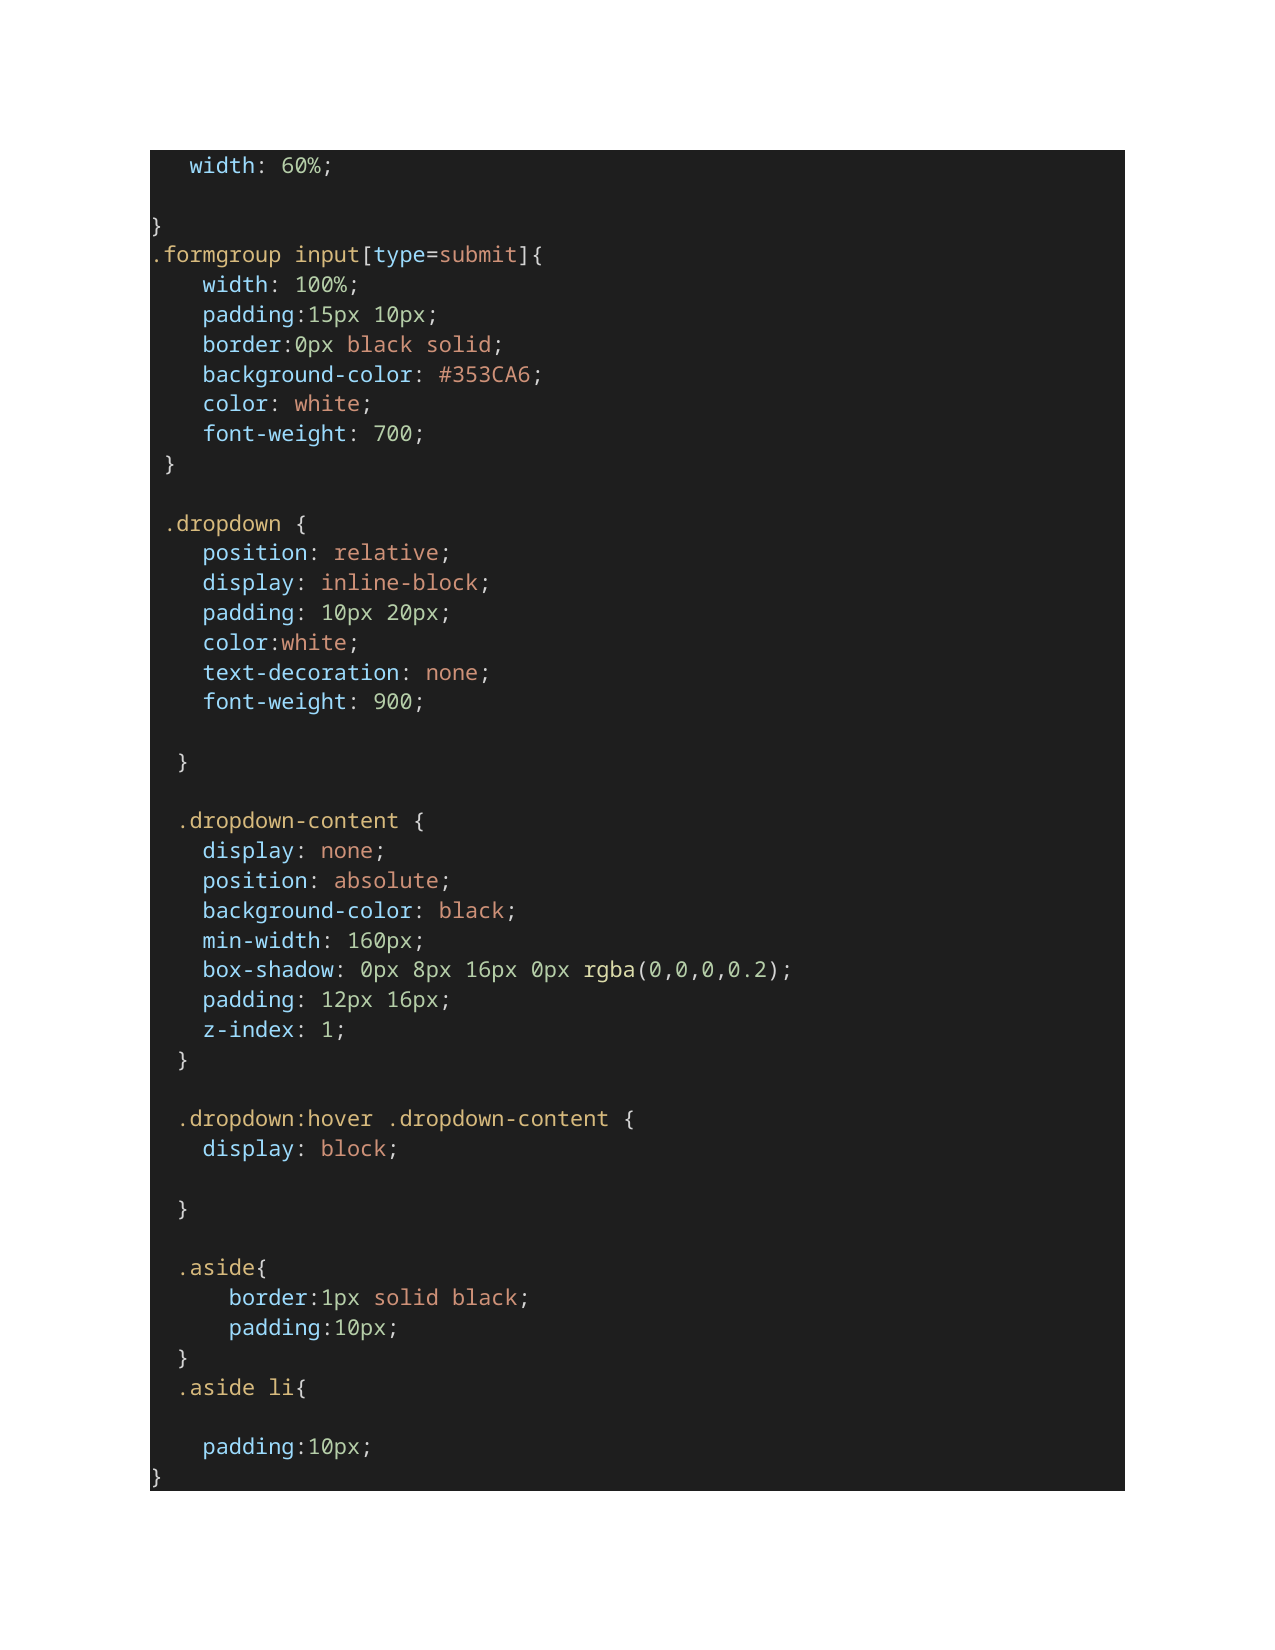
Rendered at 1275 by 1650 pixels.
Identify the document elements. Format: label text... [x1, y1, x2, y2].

text border:1px solid black; [150, 1282, 1125, 1312]
text .dropdown:hover .dropdown-content { [150, 1103, 1125, 1133]
text .dropdown { [150, 507, 1125, 537]
text display: none; [150, 835, 1125, 865]
text background-color: #353CA6; [150, 358, 1125, 388]
text z-index: 1; [150, 1014, 1125, 1044]
text min-width: 160px; [150, 924, 1125, 954]
text font-weight: 900; [150, 686, 1125, 716]
text } [150, 1193, 1125, 1222]
text } [150, 1044, 1125, 1073]
text .aside{ [150, 1252, 1125, 1282]
text width: 100%; [150, 269, 1125, 299]
text box-shadow: 0px 8px 16px 0px rgba(0,0,0,0.2); [150, 954, 1125, 984]
text padding:10px; [150, 1431, 1125, 1461]
text } [150, 1461, 1125, 1491]
text } [150, 209, 1125, 239]
text position: absolute; [150, 865, 1125, 895]
text padding:10px; [150, 1312, 1125, 1342]
text display: inline-block; [150, 567, 1125, 597]
text padding: 10px 20px; [150, 597, 1125, 627]
text text-decoration: none; [150, 656, 1125, 686]
text } [150, 746, 1125, 776]
text padding: 12px 16px; [150, 984, 1125, 1014]
text } [150, 1342, 1125, 1371]
text .formgroup input[type=submit]{ [150, 239, 1125, 269]
text } [150, 448, 1125, 478]
text color:white; [150, 627, 1125, 656]
text color: white; [150, 388, 1125, 418]
text background-color: black; [150, 895, 1125, 924]
text position: relative; [150, 537, 1125, 567]
text width: 60%; [150, 150, 1125, 180]
text display: block; [150, 1133, 1125, 1163]
text border:0px black solid; [150, 329, 1125, 358]
text padding:15px 10px; [150, 299, 1125, 329]
text font-weight: 700; [150, 418, 1125, 448]
text .aside li{ [150, 1371, 1125, 1401]
text .dropdown-content { [150, 805, 1125, 835]
